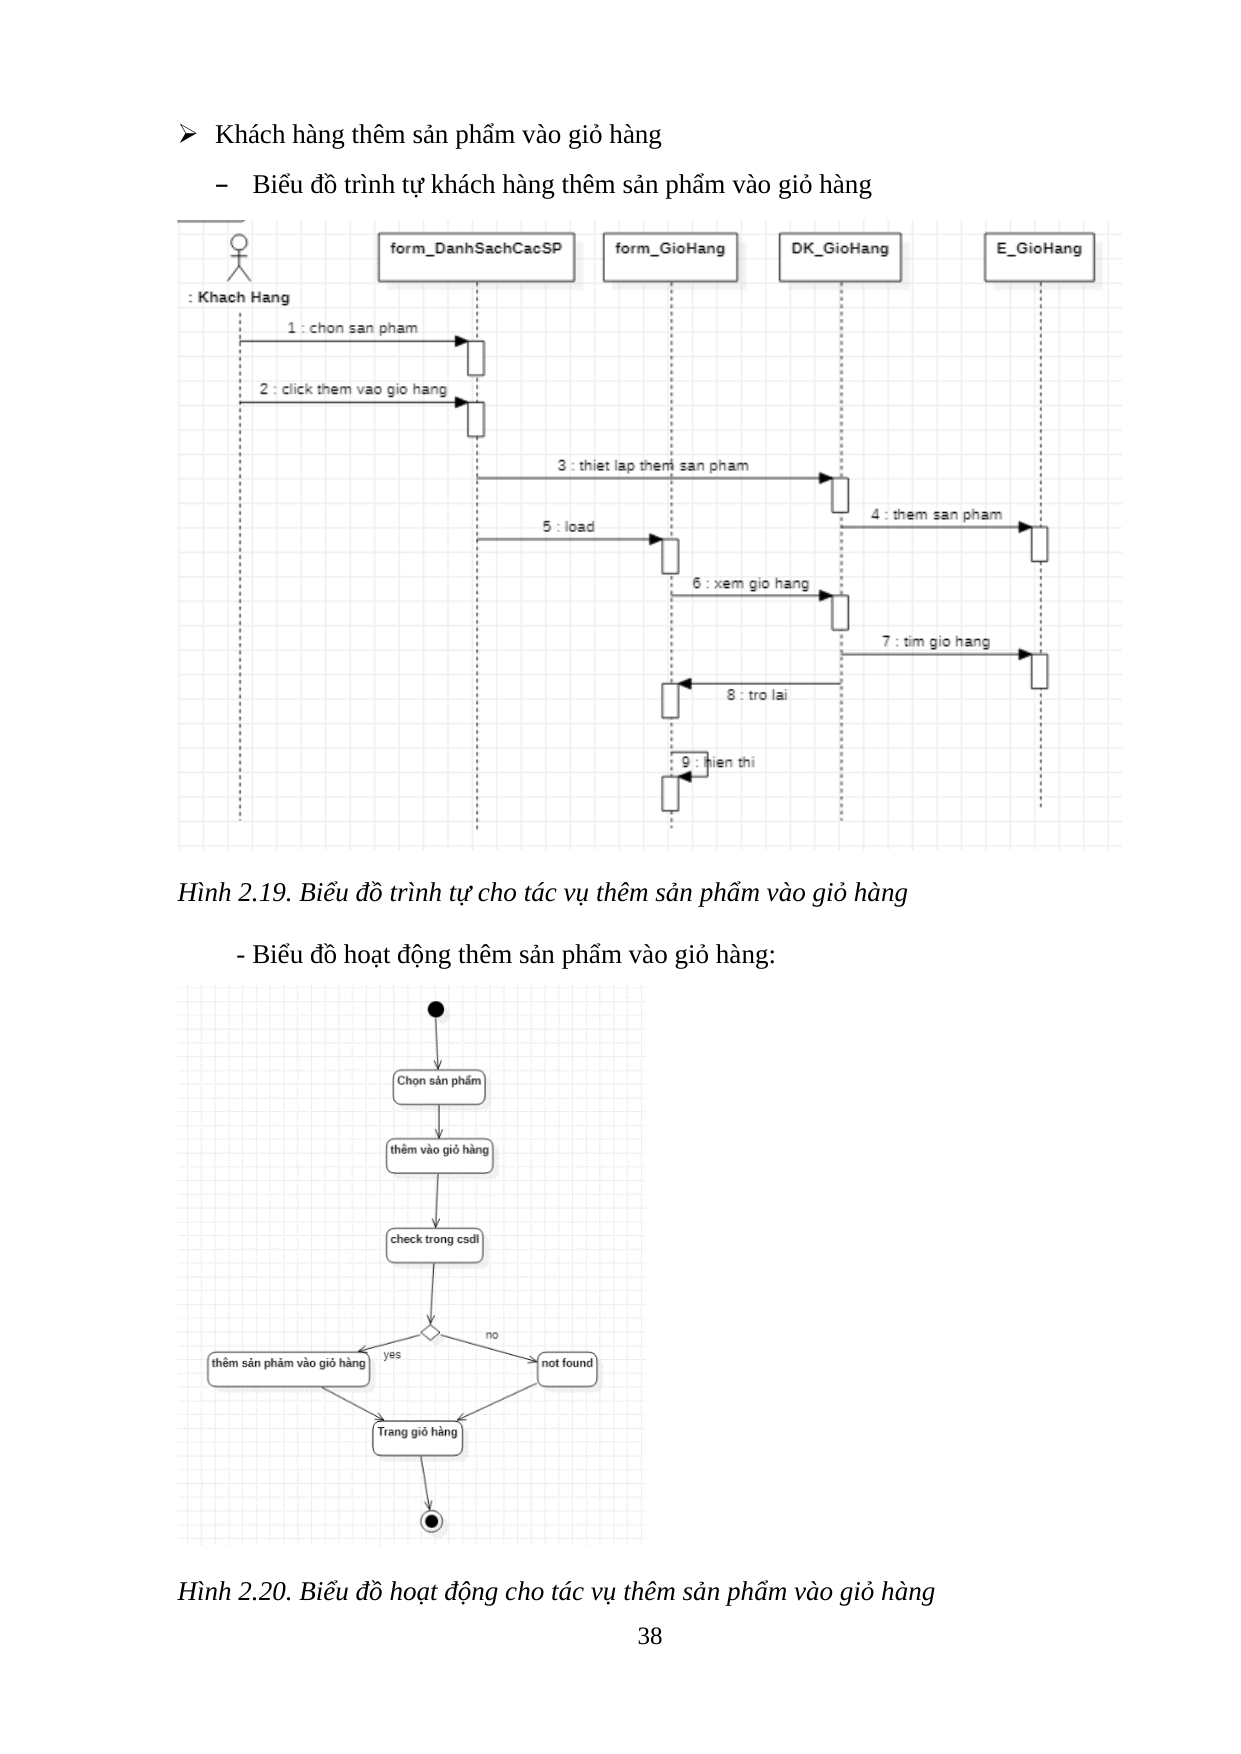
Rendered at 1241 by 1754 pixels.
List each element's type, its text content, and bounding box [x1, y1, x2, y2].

list Biểu đồ trình tự khách hàng thêm sản phẩm vào giỏ hàng [215, 165, 1122, 202]
list Khách hàng thêm sản phẩm vào giỏ hàng [177, 118, 1122, 149]
picture [177, 220, 1123, 850]
picture [177, 984, 646, 1545]
text - Biểu đồ hoạt động thêm sản phẩm vào giỏ hàng: [177, 938, 1122, 969]
